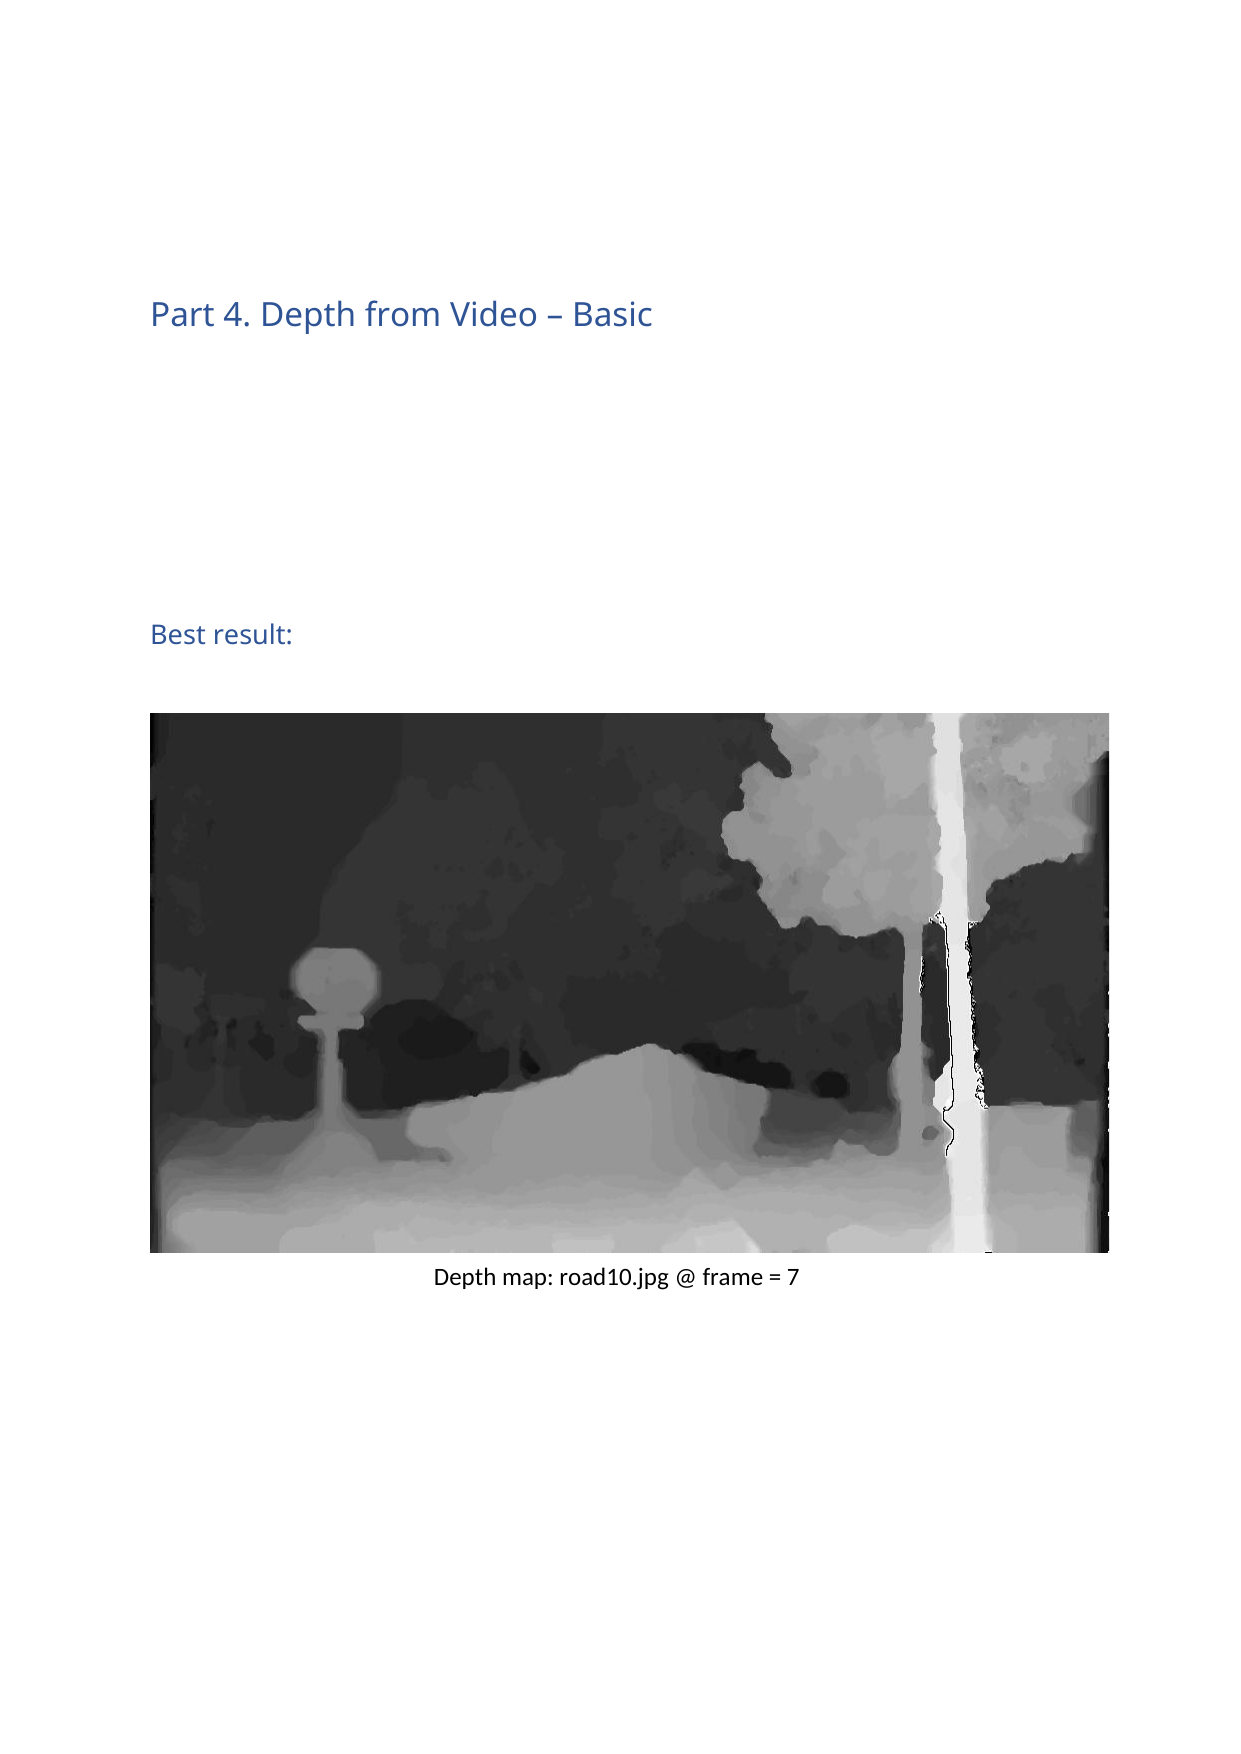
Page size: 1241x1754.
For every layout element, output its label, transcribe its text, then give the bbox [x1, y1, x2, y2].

subtitle Best result: [150, 615, 1090, 652]
subtitle Part 4. Depth from Video – Basic [150, 291, 1090, 336]
picture [150, 713, 1110, 1253]
